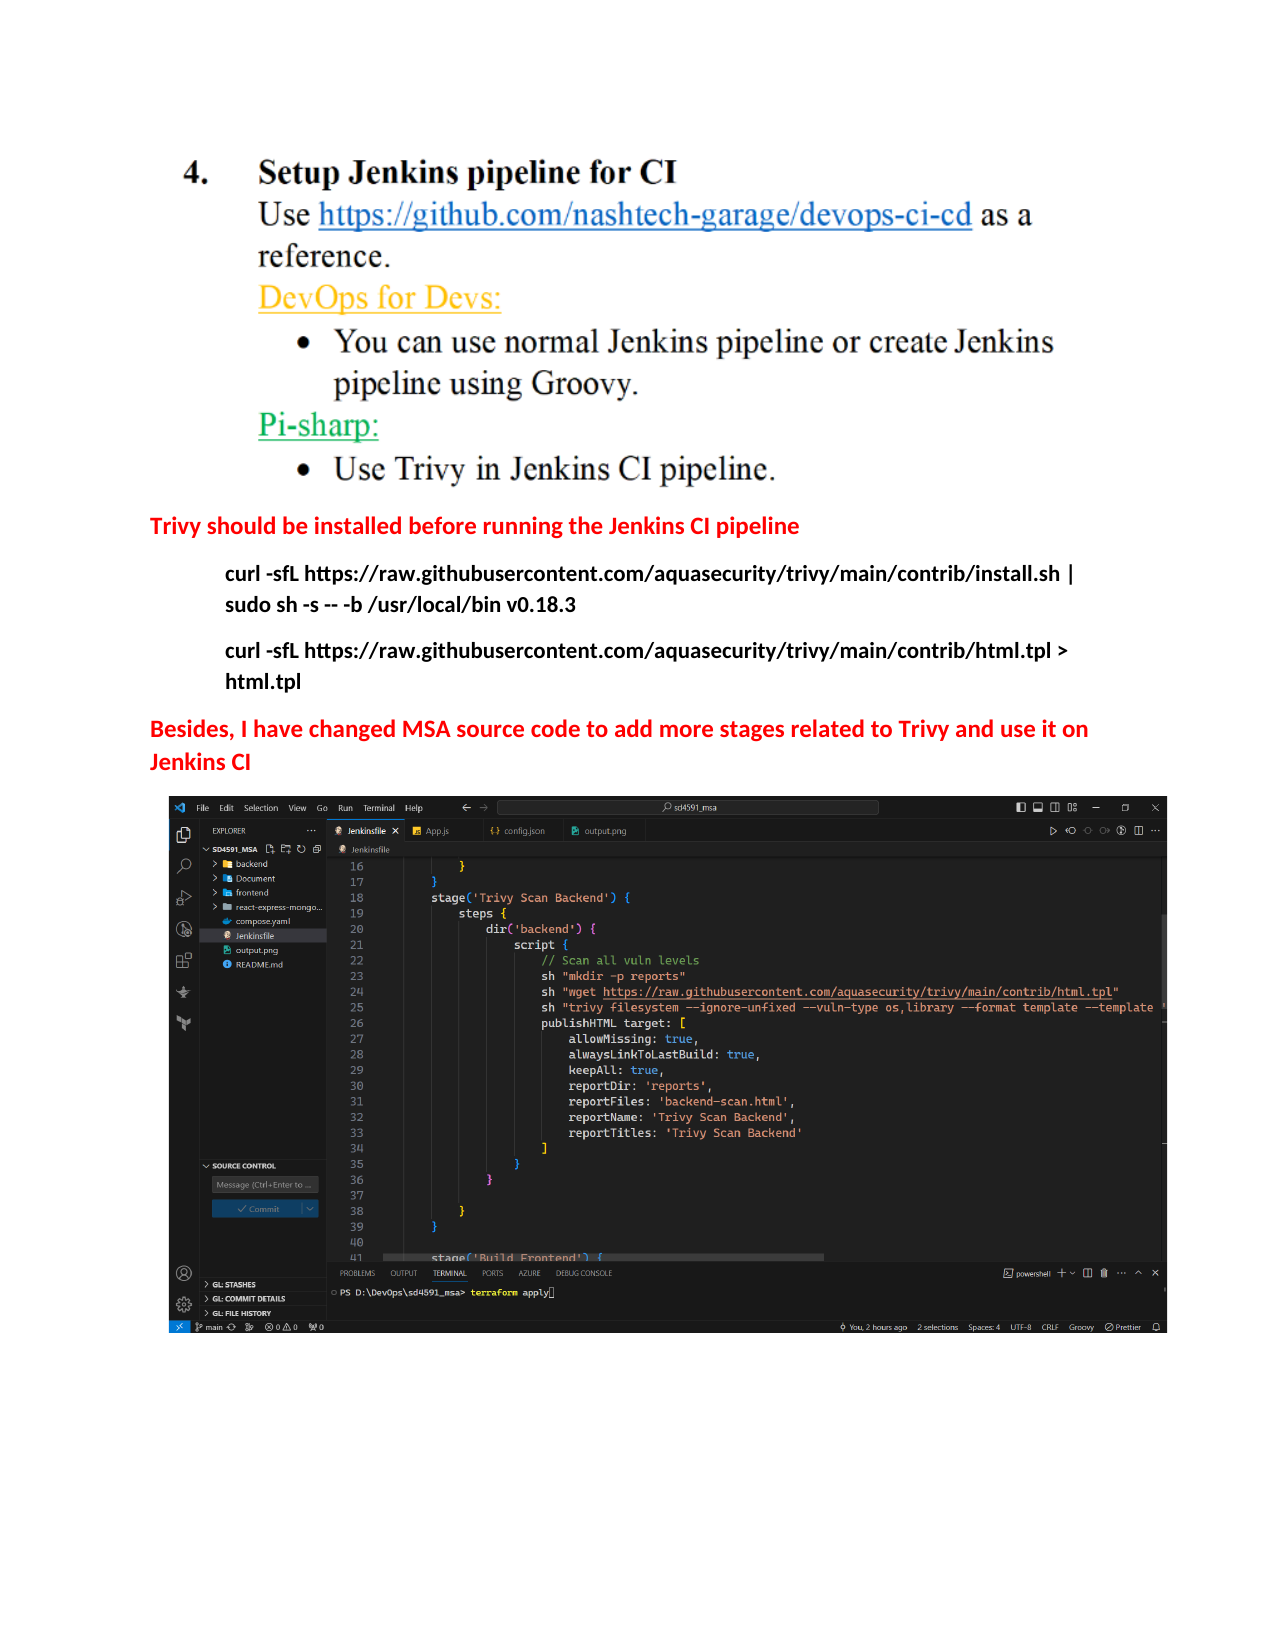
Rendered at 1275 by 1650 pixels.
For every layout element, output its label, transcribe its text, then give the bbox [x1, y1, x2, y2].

text curl -sfL https://raw.githubusercontent.com/aquasecurity/trivy/main/contrib/install.sh | sudo sh -s -- -b /usr/local/bin v0.18.3 [225, 559, 1125, 618]
text curl -sfL https://raw.githubusercontent.com/aquasecurity/trivy/main/contrib/html.tpl > html.tpl [225, 637, 1125, 695]
text Trivy should be installed before running the Jenkins CI pipeline [150, 510, 1125, 540]
text Besides, I have changed MSA source code to add more stages related to Trivy and use it on Jenkins CI [150, 714, 1125, 777]
